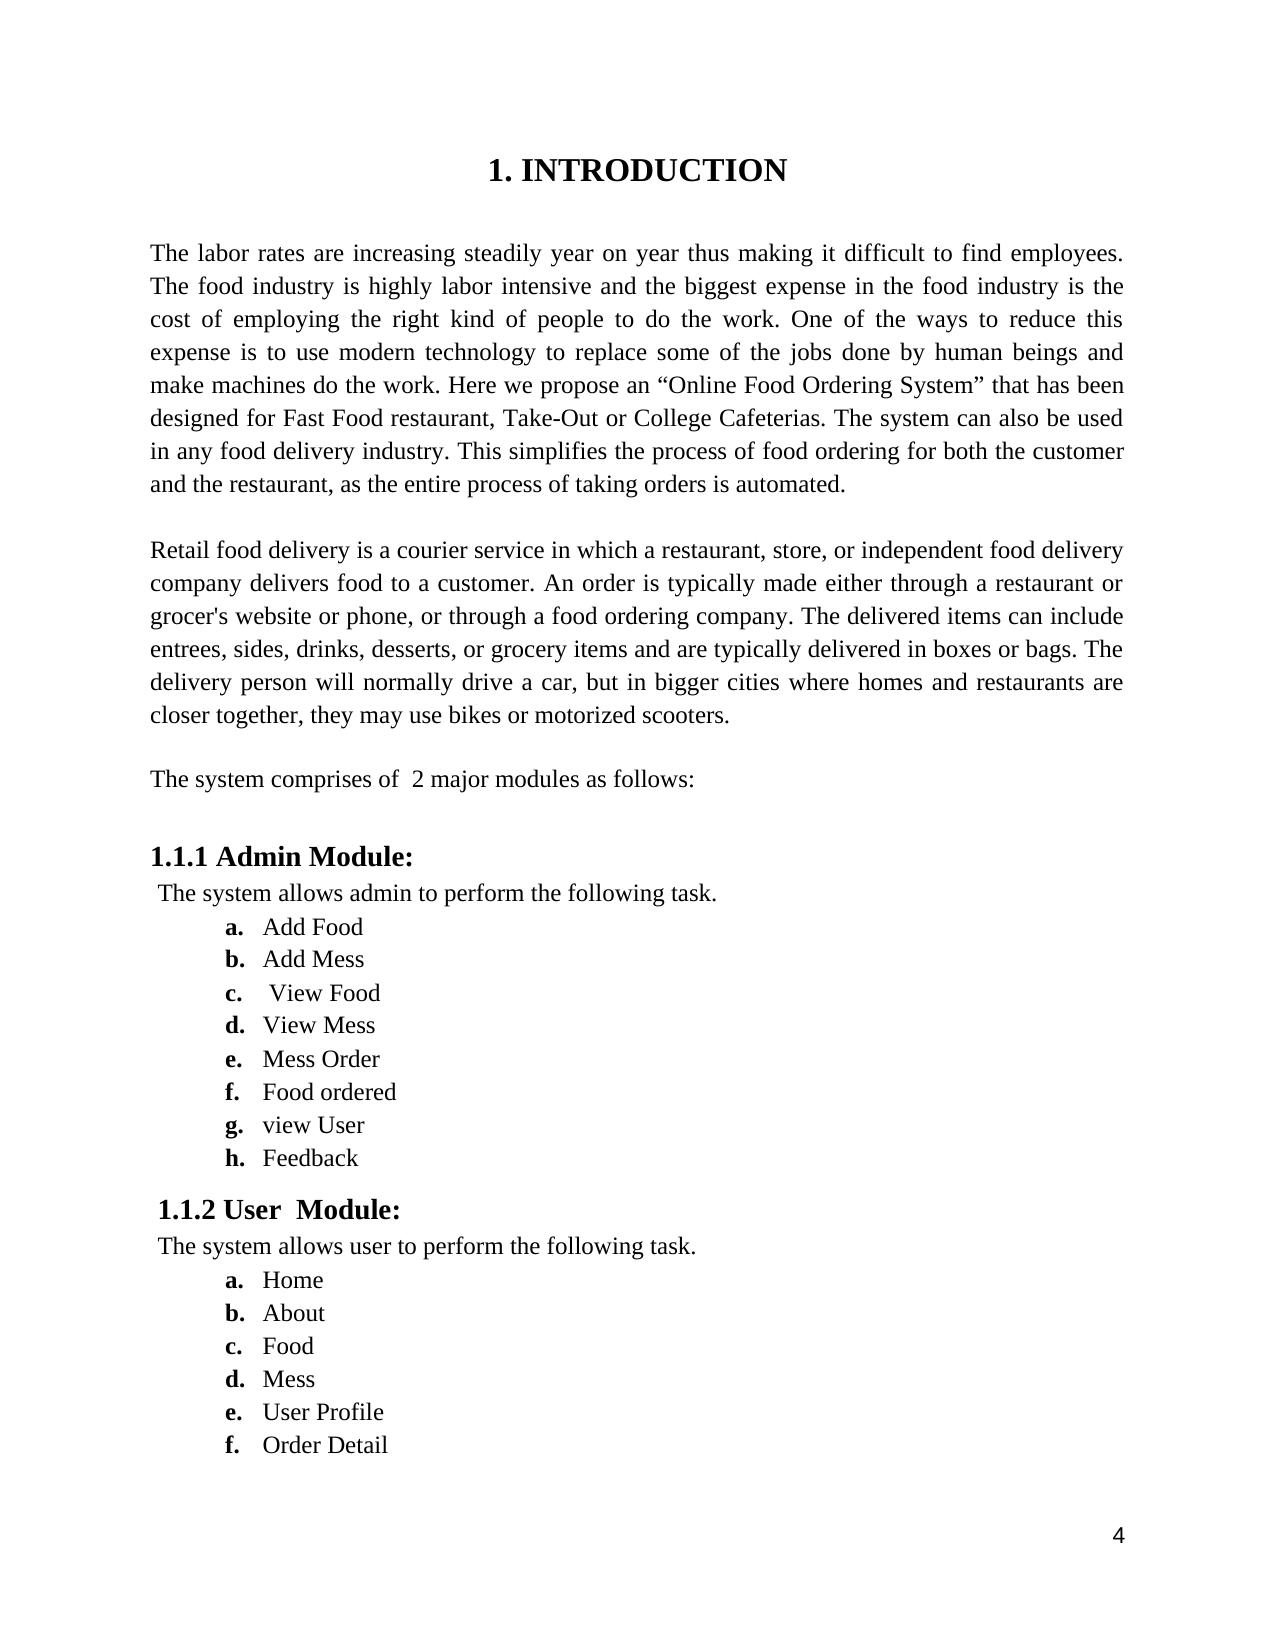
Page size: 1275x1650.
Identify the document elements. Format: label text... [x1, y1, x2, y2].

list Home [225, 1265, 1125, 1293]
list view User [225, 1110, 1125, 1138]
text The system allows user to perform the following task. [150, 1231, 1125, 1260]
list Add Food [225, 912, 1125, 940]
list Food [225, 1331, 1125, 1359]
text 1. INTRODUCTION [150, 150, 1125, 188]
list View Food [225, 978, 1125, 1006]
list Add Mess [225, 944, 1125, 973]
list Feedback [225, 1143, 1125, 1171]
text 1.1.1 Admin Module: [150, 839, 1125, 873]
list User Profile [225, 1397, 1125, 1426]
list Food ordered [225, 1077, 1125, 1105]
text Retail food delivery is a courier service in which a restaurant, store, or independent food delivery company delivers food to a customer. An order is typically made either through a restaurant or grocer's website or phone, or through a food ordering company. The delivered items can include entrees, sides, drinks, desserts, or grocery items and are typically delivered in boxes or bags. The delivery person will normally drive a car, but in bigger cities where homes and restaurants are closer together, they may use bikes or motorized scooters. [150, 535, 1125, 729]
list Order Detail [225, 1430, 1125, 1458]
list About [225, 1298, 1125, 1326]
list Mess Order [225, 1044, 1125, 1072]
text 1.1.2 User Module: [150, 1192, 1125, 1226]
text The system allows admin to perform the following task. [150, 878, 1125, 907]
text The labor rates are increasing steadily year on year thus making it difficult to find employees. The food industry is highly labor intensive and the biggest expense in the food industry is the cost of employing the right kind of people to do the work. One of the ways to reduce this expense is to use modern technology to replace some of the jobs done by human beings and make machines do the work. Here we propose an “Online Food Ordering System” that has been designed for Fast Food restaurant, Take-Out or College Cafeterias. The system can also be used in any food delivery industry. This simplifies the process of food ordering for both the customer and the restaurant, as the entire process of taking orders is automated. [150, 238, 1125, 498]
list View Mess [225, 1011, 1125, 1039]
list Mess [225, 1364, 1125, 1392]
text The system comprises of 2 major modules as follows: [150, 764, 1125, 792]
